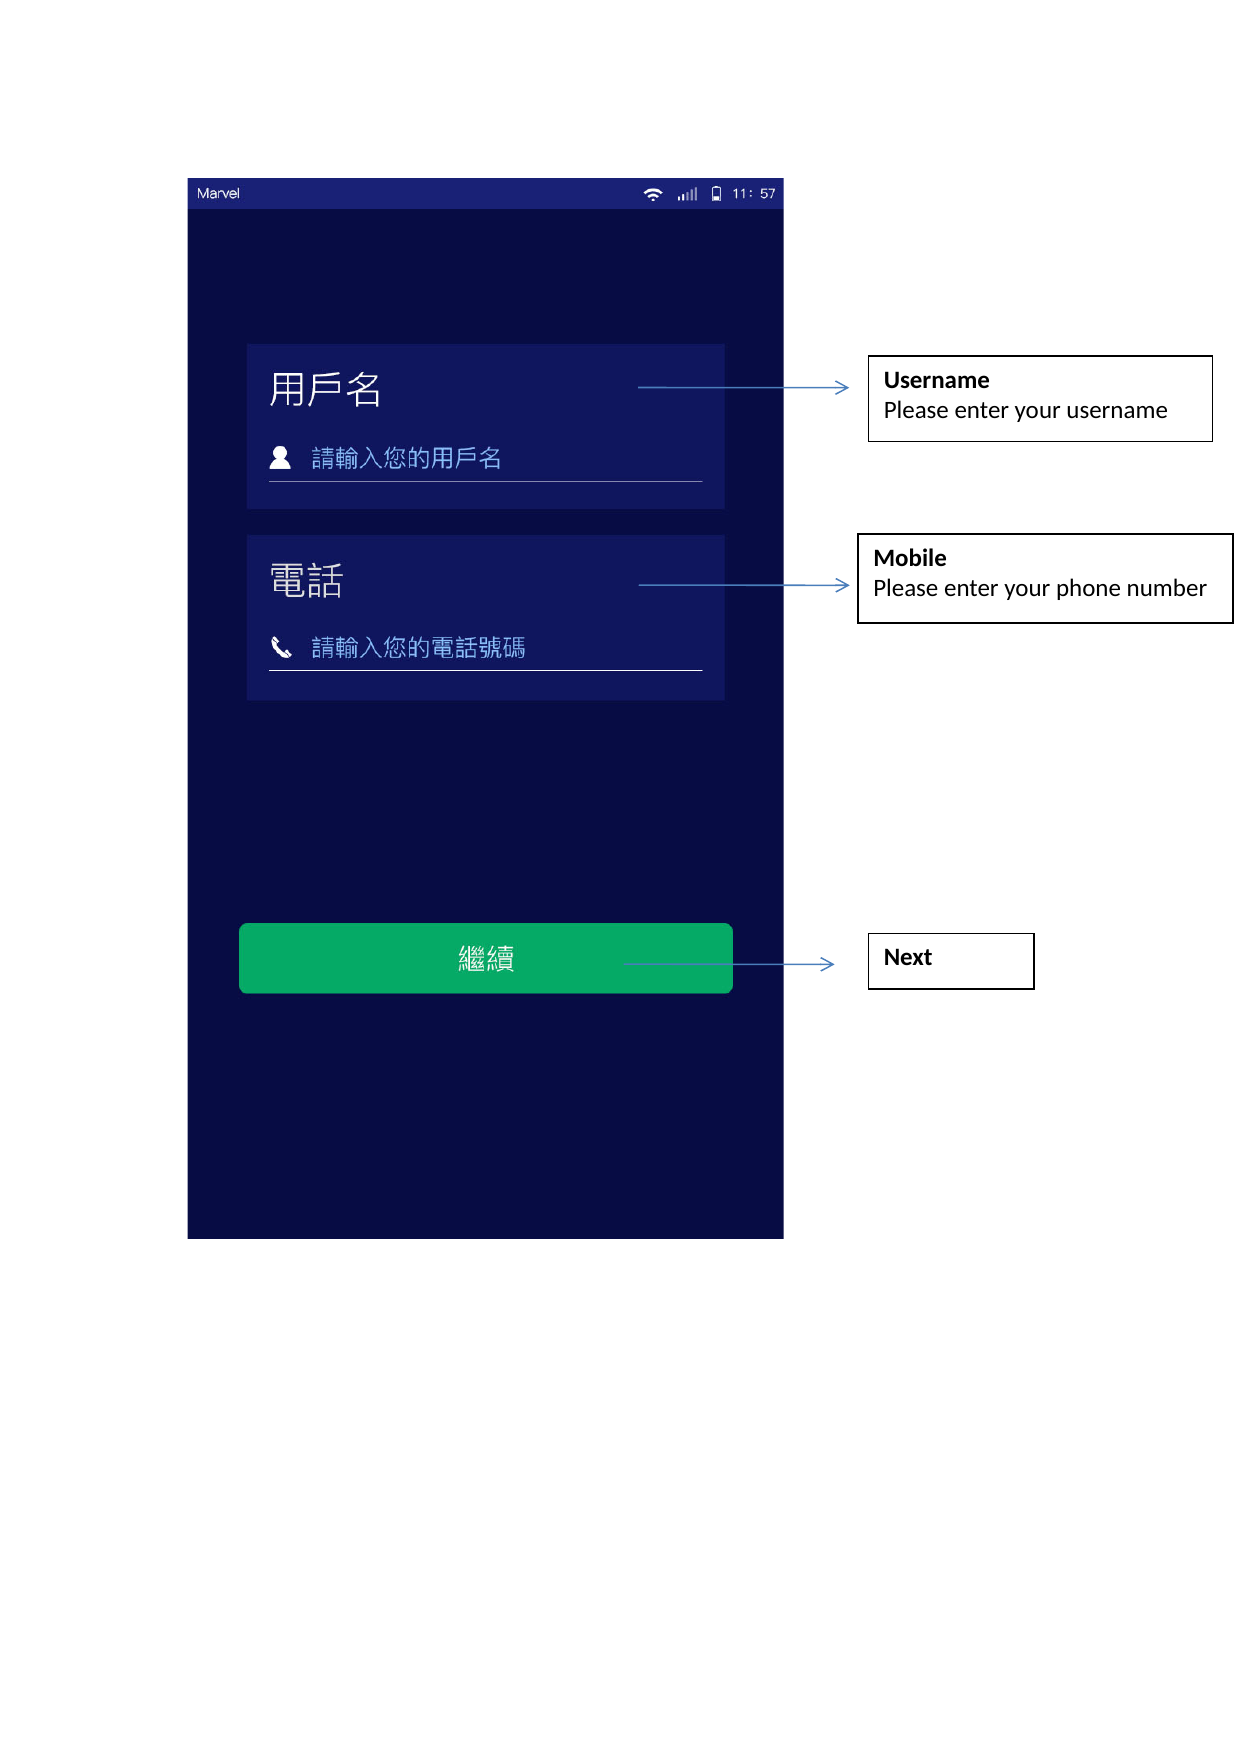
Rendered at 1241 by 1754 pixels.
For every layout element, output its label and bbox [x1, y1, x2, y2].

picture [187, 178, 784, 1239]
